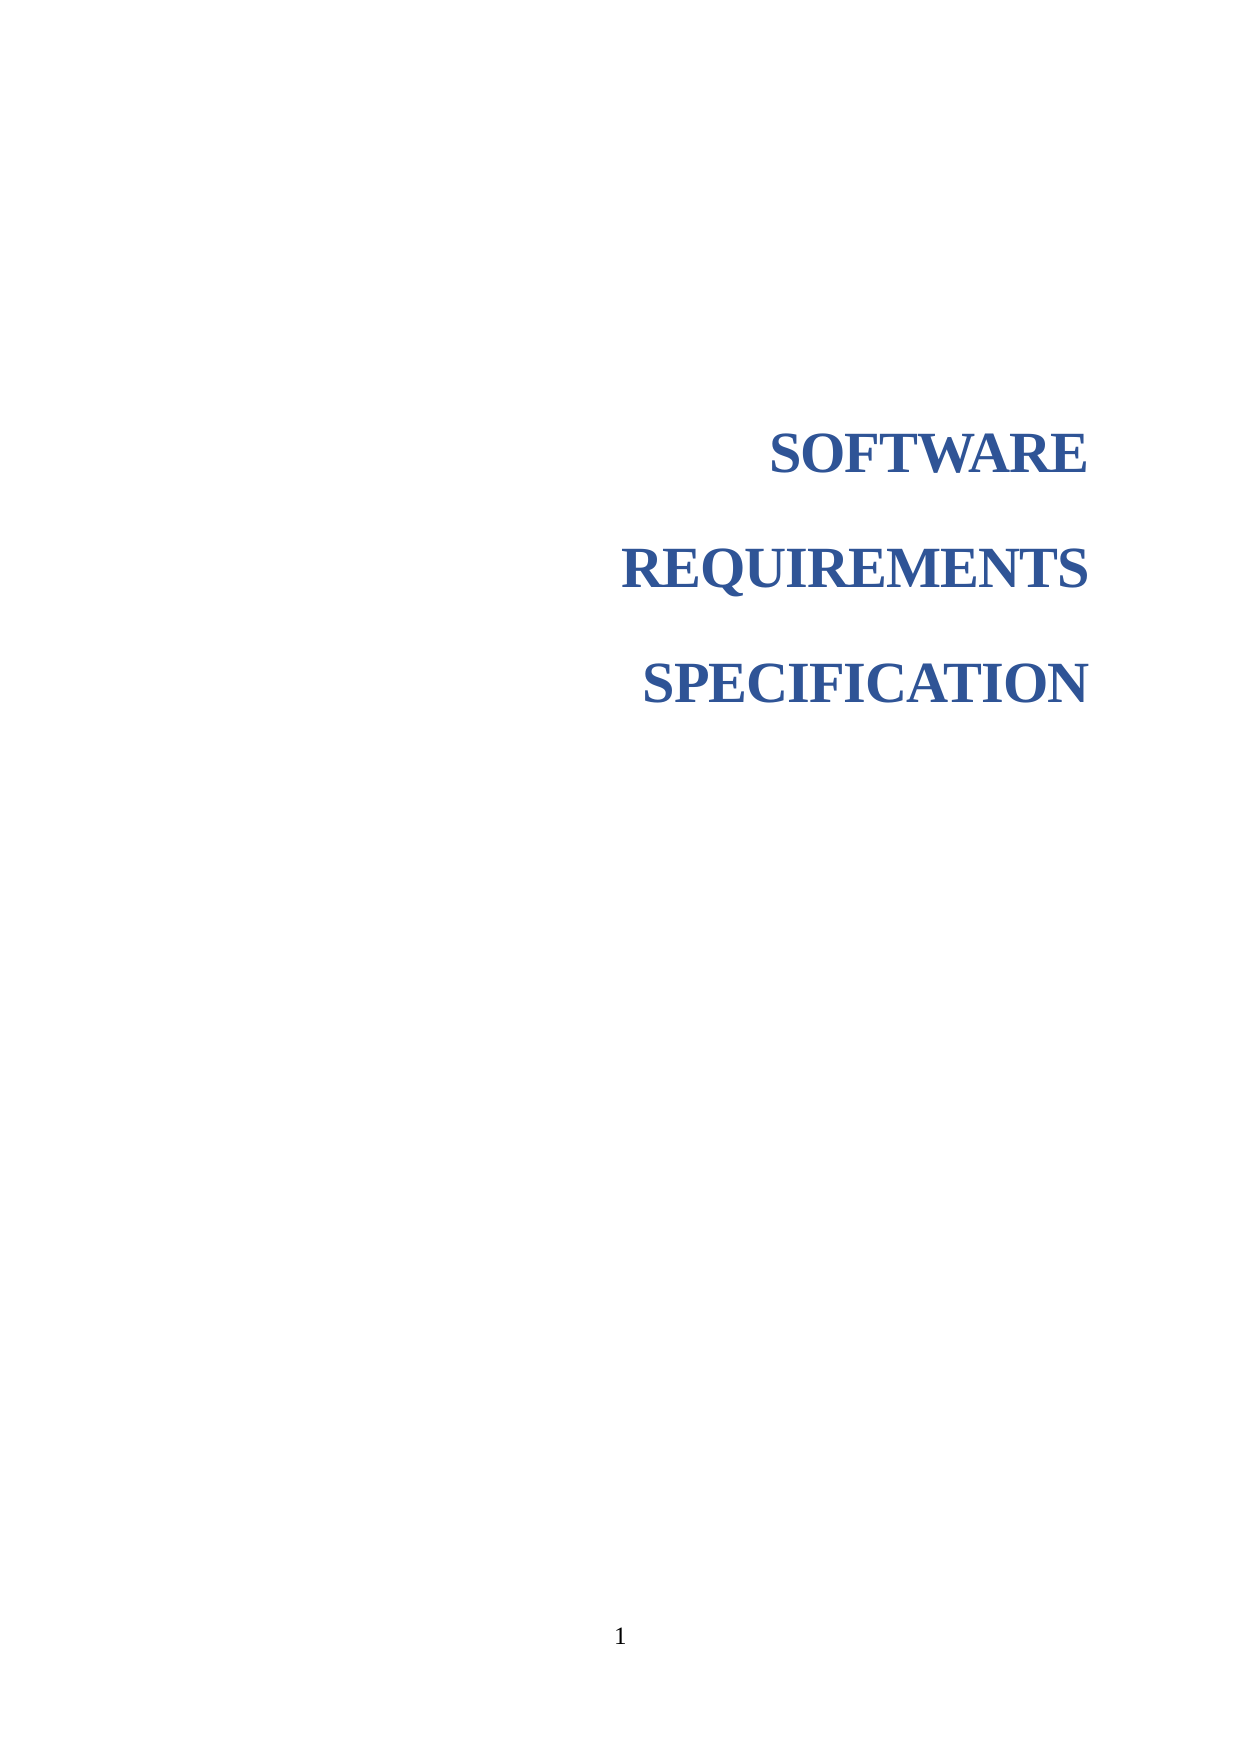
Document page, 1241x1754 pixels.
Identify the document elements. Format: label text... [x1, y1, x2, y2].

title SPECIFICATION [150, 648, 1090, 715]
title REQUIREMENTS [150, 533, 1090, 600]
title SOFTWARE [150, 418, 1090, 485]
